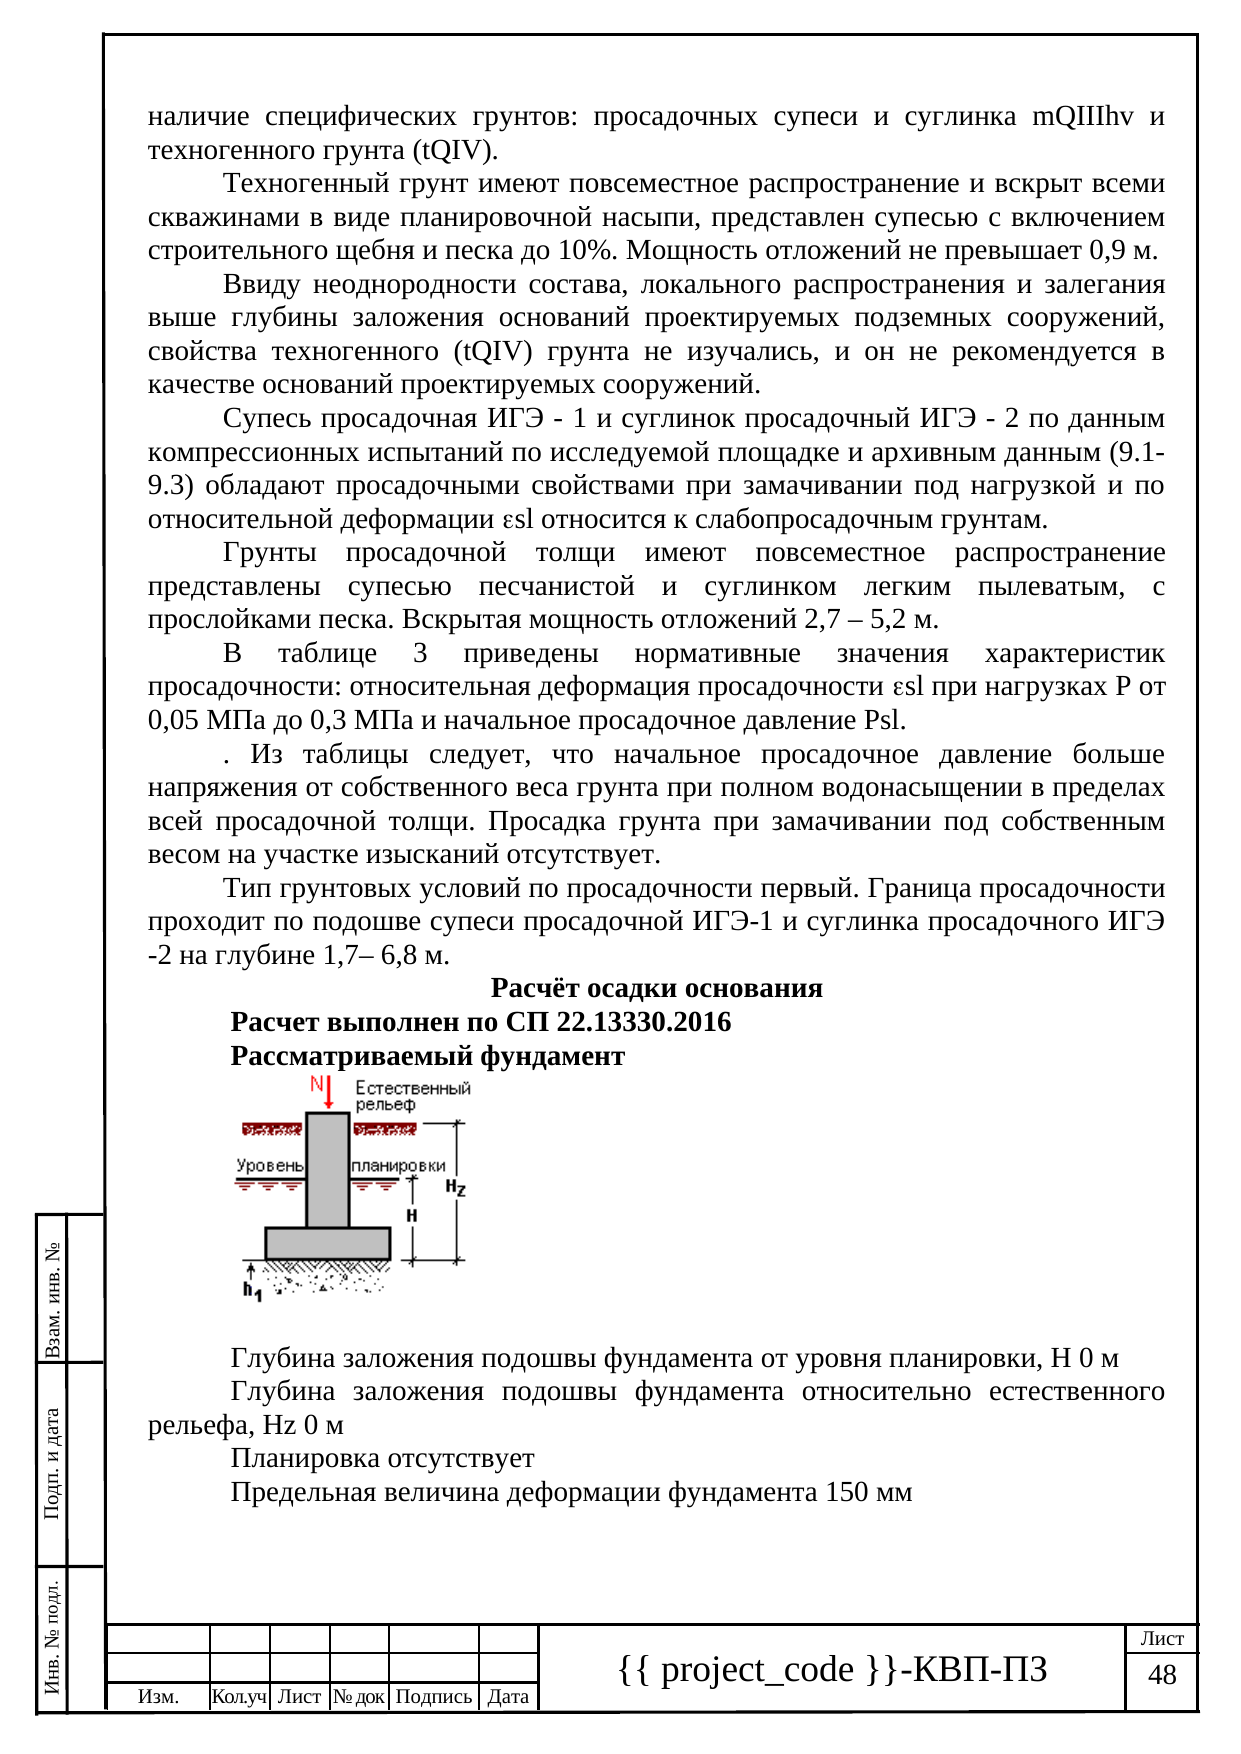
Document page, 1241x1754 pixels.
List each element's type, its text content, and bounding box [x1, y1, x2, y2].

text Рассматриваемый фундамент [148, 1038, 1166, 1071]
text Планировка отсутствует [148, 1440, 1166, 1474]
text Супесь просадочная ИГЭ - 1 и суглинок просадочный ИГЭ - 2 по данным компрессионных испытаний по исследуемой площадке и архивным данным (9.1- 9.3) обладают просадочными свойствами при замачивании под нагрузкой и по относительной деформации sl относится к слабопросадочным грунтам. [148, 400, 1166, 534]
text Расчет выполнен по СП 22.13330.2016 [148, 1004, 1166, 1038]
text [148, 98, 1166, 165]
text Расчёт осадки основания [148, 971, 1166, 1004]
picture [230, 1071, 475, 1307]
text Ввиду неоднородности состава, локального распространения и залегания выше глубины заложения оснований проектируемых подземных сооружений, свойства техногенного (tQIV) грунта не изучались, и он не рекомендуется в качестве оснований проектируемых сооружений. [148, 266, 1166, 400]
text В таблице 3 приведены нормативные значения характеристик просадочности: относительная деформация просадочности sl при нагрузках Р от 0,05 МПа до 0,3 МПа и начальное просадочное давление Psl. [148, 635, 1166, 736]
text Техногенный грунт имеют повсеместное распространение и вскрыт всеми скважинами в виде планировочной насыпи, представлен супесью с включением строительного щебня и песка до 10%. Мощность отложений не превышает 0,9 м. [148, 165, 1166, 266]
text Предельная величина деформации фундамента 150 мм [148, 1474, 1166, 1507]
text Тип грунтовых условий по просадочности первый. Граница просадочности проходит по подошве супеси просадочной ИГЭ-1 и суглинка просадочного ИГЭ -2 на глубине 1,7– 6,8 м. [148, 870, 1166, 971]
text Глубина заложения подошвы фундамента от уровня планировки, H 0 м [148, 1340, 1166, 1373]
text Глубина заложения подошвы фундамента относительно естественного рельефа, Hz 0 м [148, 1373, 1166, 1440]
text . Из таблицы следует, что начальное просадочное давление больше напряжения от собственного веса грунта при полном водонасыщении в пределах всей просадочной толщи. Просадка грунта при замачивании под собственным весом на участке изысканий отсутствует. [148, 736, 1166, 870]
text Грунты просадочной толщи имеют повсеместное распространение представлены супесью песчанистой и суглинком легким пылеватым, с прослойками песка. Вскрытая мощность отложений 2,7 – 5,2 м. [148, 534, 1166, 635]
